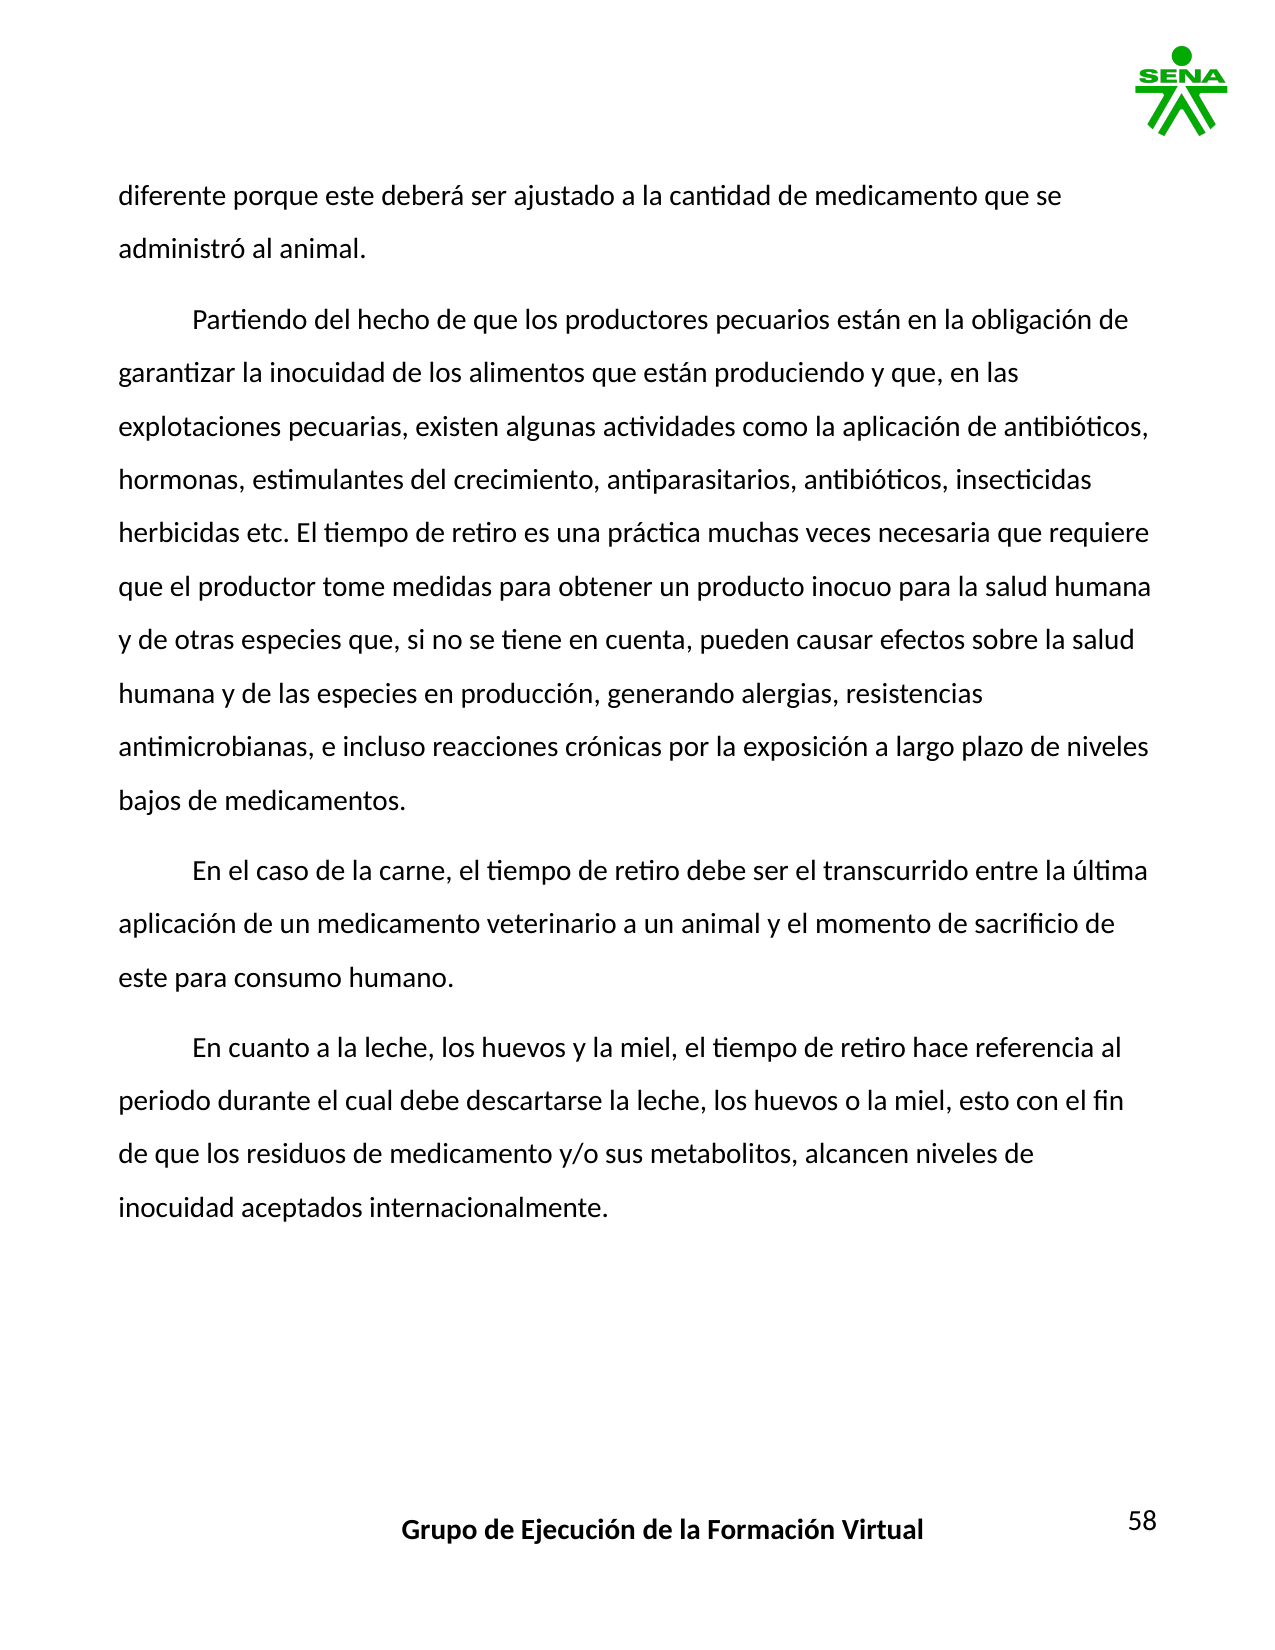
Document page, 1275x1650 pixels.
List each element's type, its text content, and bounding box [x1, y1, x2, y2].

text Partiendo del hecho de que los productores pecuarios están en la obligación de garantizar la inocuidad de los alimentos que están produciendo y que, en las explotaciones pecuarias, existen algunas actividades como la aplicación de antibióticos, hormonas, estimulantes del crecimiento, antiparasitarios, antibióticos, insecticidas herbicidas etc. El tiempo de retiro es una práctica muchas veces necesaria que requiere que el productor tome medidas para obtener un producto inocuo para la salud humana y de otras especies que, si no se tiene en cuenta, pueden causar efectos sobre la salud humana y de las especies en producción, generando alergias, resistencias antimicrobianas, e incluso reacciones crónicas por la exposición a largo plazo de niveles bajos de medicamentos. [118, 301, 1157, 817]
text En el caso de la carne, el tiempo de retiro debe ser el transcurrido entre la última aplicación de un medicamento veterinario a un animal y el momento de sacrificio de este para consumo humano. [118, 852, 1157, 994]
picture [1135, 46, 1228, 136]
text En cuanto a la leche, los huevos y la miel, el tiempo de retiro hace referencia al periodo durante el cual debe descartarse la leche, los huevos o la miel, esto con el fin de que los residuos de medicamento y/o sus metabolitos, alcancen niveles de inocuidad aceptados internacionalmente. [118, 1029, 1157, 1225]
